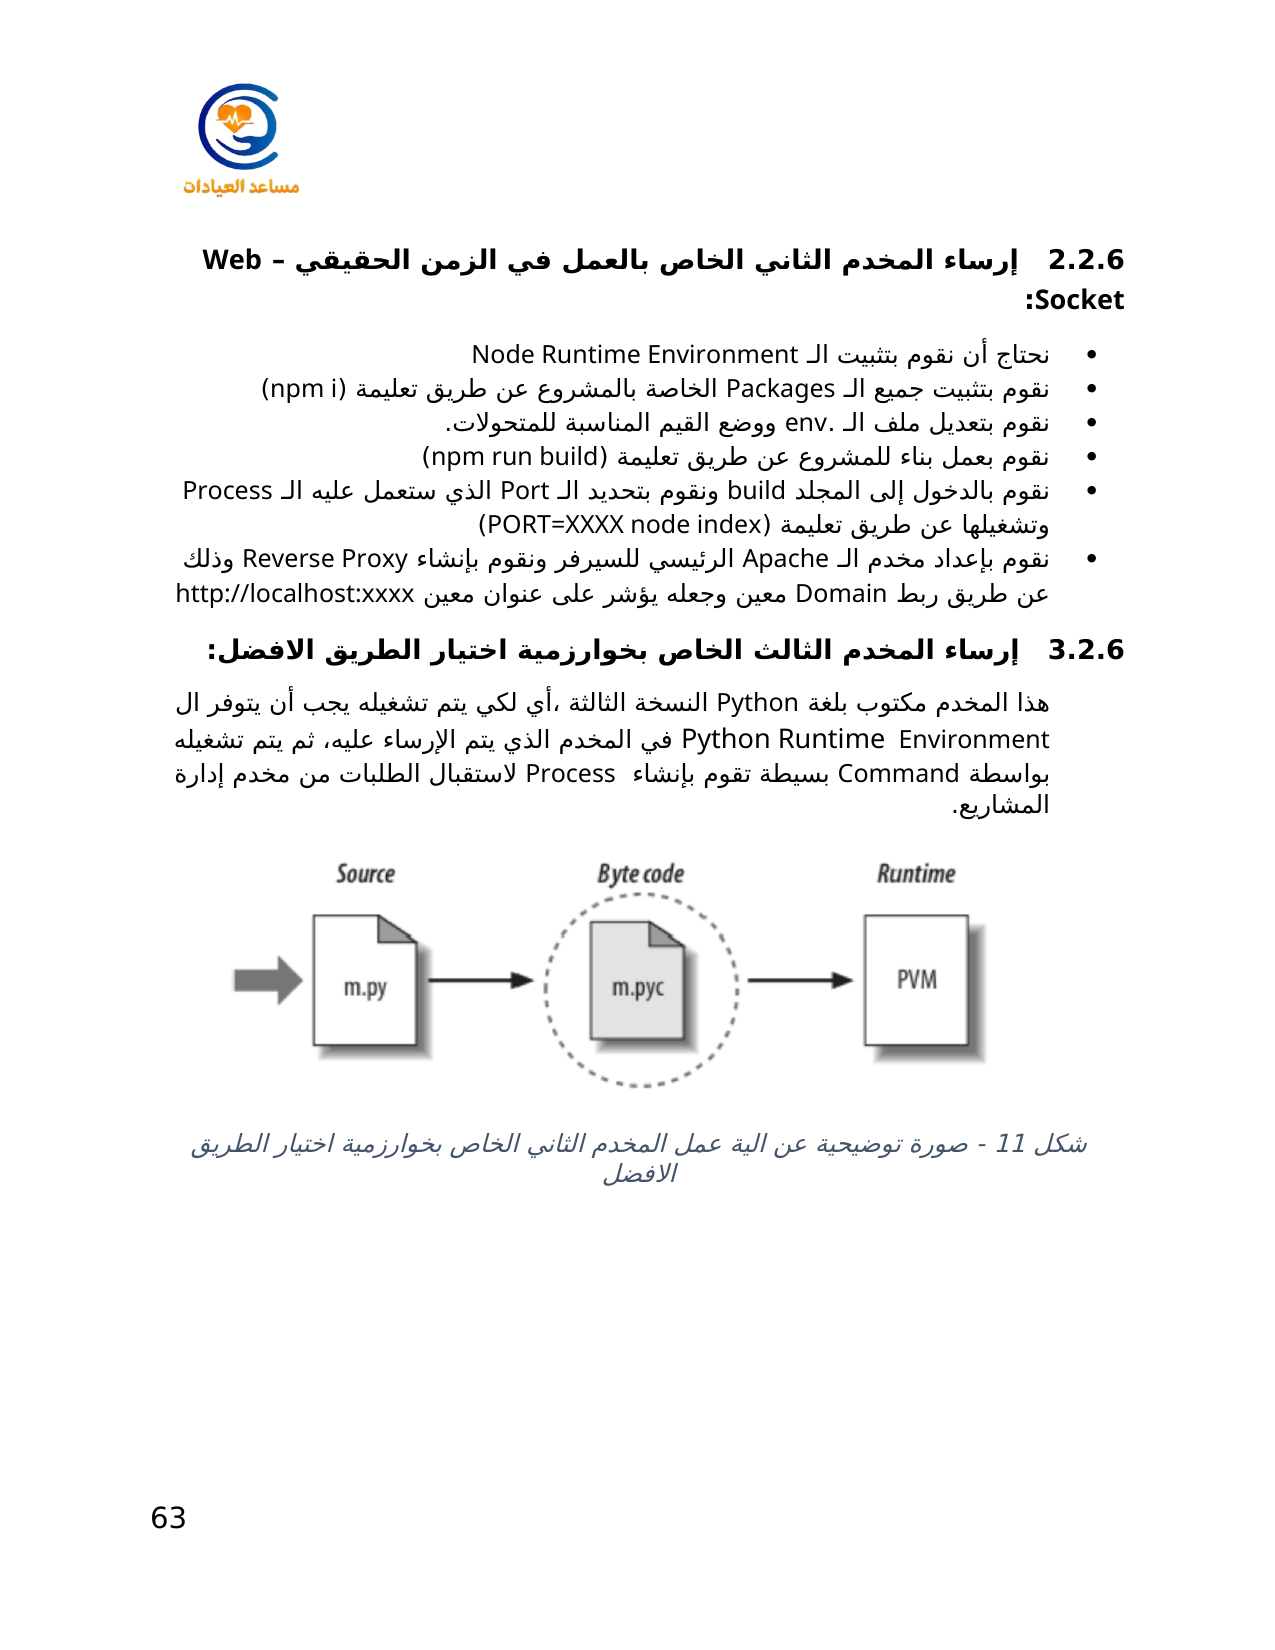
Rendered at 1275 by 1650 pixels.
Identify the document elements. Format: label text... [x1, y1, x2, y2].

title 3.2.6 إرساء المخدم الثالث الخاص بخوارزمية اختيار الطريق الافضل: [150, 634, 1125, 666]
text هذا المخدم مكتوب بلغة Python النسخة الثالثة ،أي لكي يتم تشغيله يجب أن يتوفر الPython Runtime Environment في المخدم الذي يتم الإرساء عليه، ثم يتم تشغيله بواسطة Command بسيطة تقوم بإنشاء Process لاستقبال الطلبات من مخدم إدارة المشاريع. [150, 685, 1050, 819]
list نقوم بعمل بناء للمشروع عن طريق تعليمة (npm run build) [150, 439, 1087, 473]
list نحتاج أن نقوم بتثبيت الـ Node Runtime Environment [150, 337, 1087, 371]
list نقوم بإعداد مخدم الـ Apache الرئيسي للسيرفر ونقوم بإنشاء Reverse Proxy وذلك عن طريق ربط Domain معين وجعله يؤشر على عنوان معين http://localhost:xxxx [150, 541, 1087, 609]
title 2.2.6 إرساء المخدم الثاني الخاص بالعمل في الزمن الحقيقي – Web Socket: [150, 241, 1125, 317]
picture [149, 75, 345, 216]
list نقوم بتعديل ملف الـ .env ووضع القيم المناسبة للمتحولات. [150, 405, 1087, 439]
picture [150, 844, 1125, 1114]
list نقوم بتثبيت جميع الـ Packages الخاصة بالمشروع عن طريق تعليمة (npm i) [150, 371, 1087, 405]
list نقوم بالدخول إلى المجلد build ونقوم بتحديد الـ Port الذي ستعمل عليه الـ Process وتشغيلها عن طريق تعليمة (PORT=XXXX node index) [150, 473, 1087, 541]
